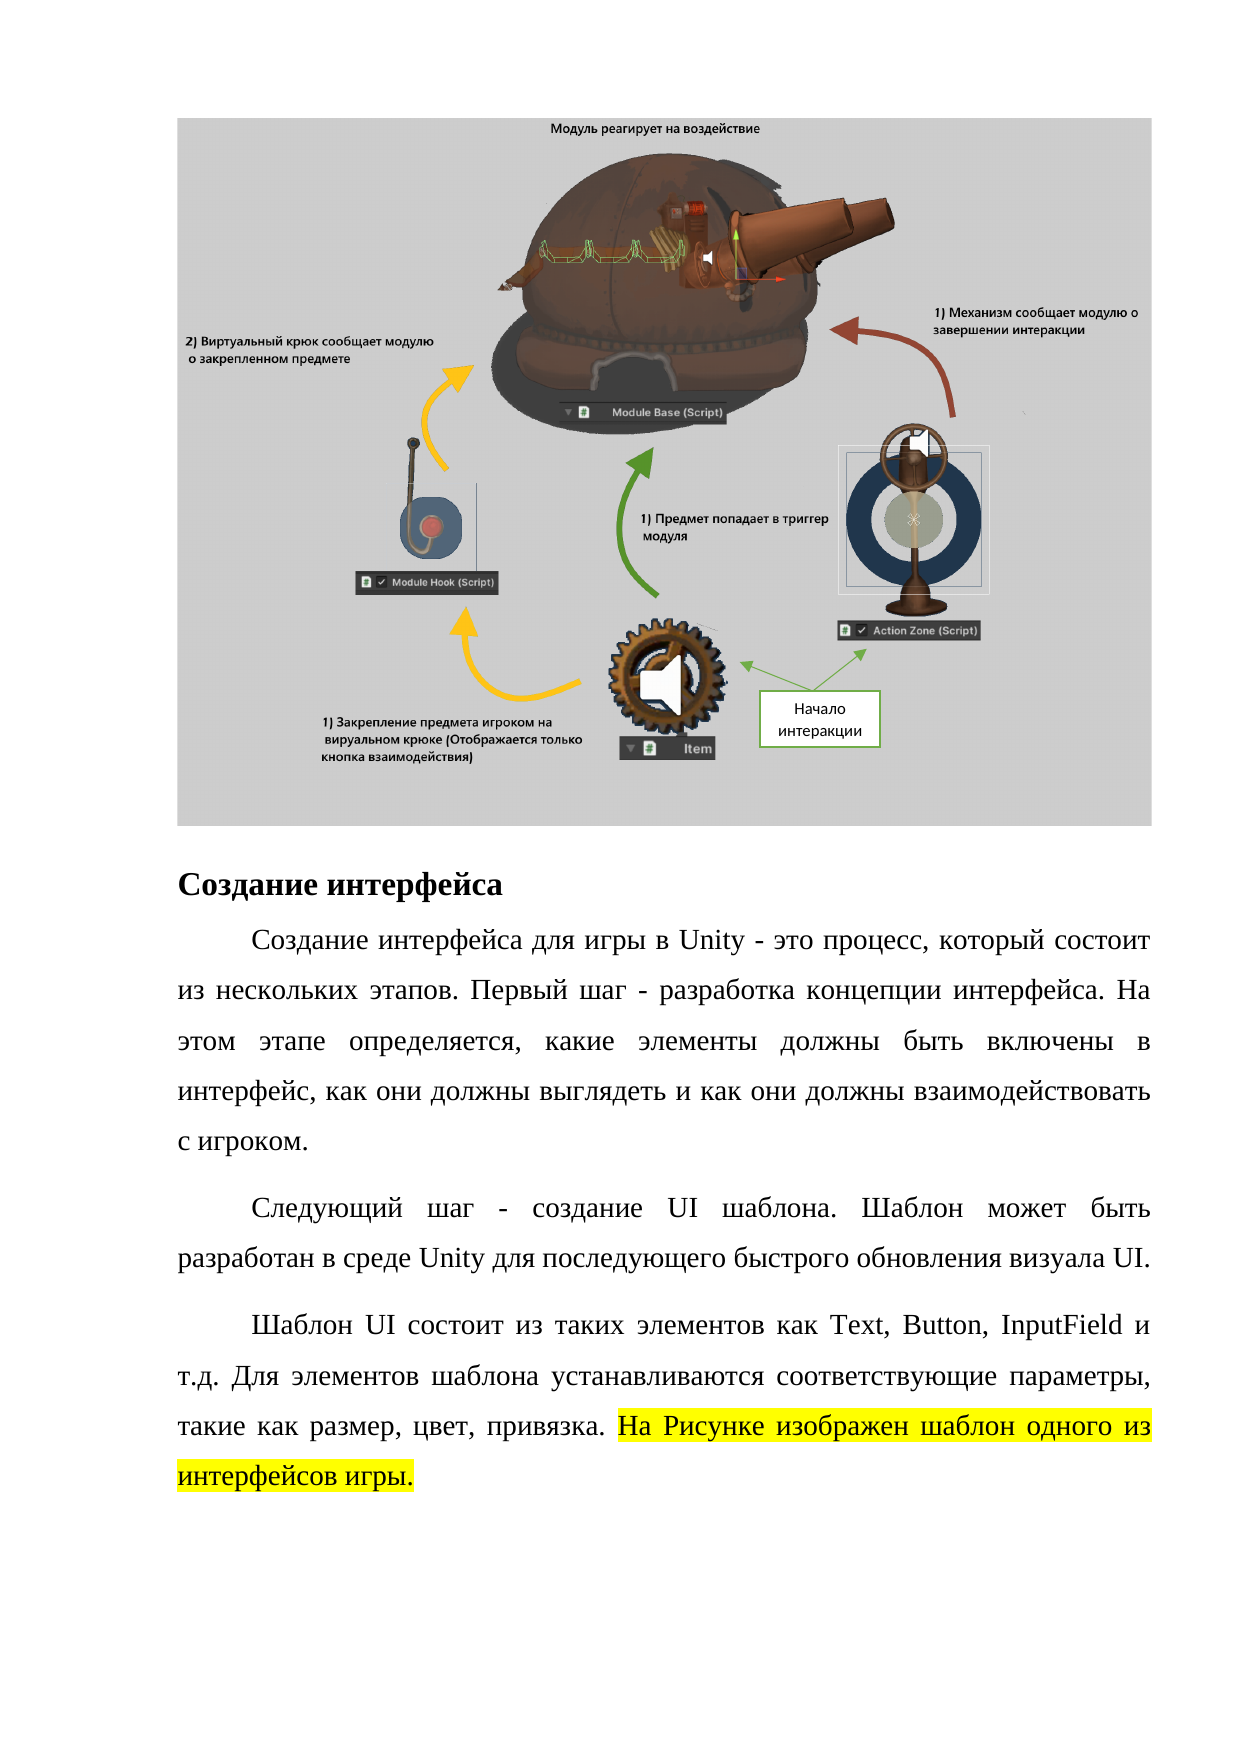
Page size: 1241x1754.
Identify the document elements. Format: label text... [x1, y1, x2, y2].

subtitle Создание интерфейса [177, 864, 1152, 903]
text Следующий шаг - создание UI шаблона. Шаблон может быть разработан в среде Unity для последующего быстрого обновления визуала UI. [177, 1190, 1152, 1274]
picture [177, 118, 1152, 826]
text Создание интерфейса для игры в Unity - это процесс, который состоит из нескольких этапов. Первый шаг - разработка концепции интерфейса. На этом этапе определяется, какие элементы должны быть включены в интерфейс, как они должны выглядеть и как они должны взаимодействовать с игроком. [177, 922, 1152, 1157]
text Шаблон UI состоит из таких элементов как Text, Button, InputField и т.д. Для элементов шаблона устанавливаются соответствующие параметры, такие как размер, цвет, привязка. На Рисунке изображен шаблон одного из интерфейсов игры. [177, 1307, 1152, 1492]
